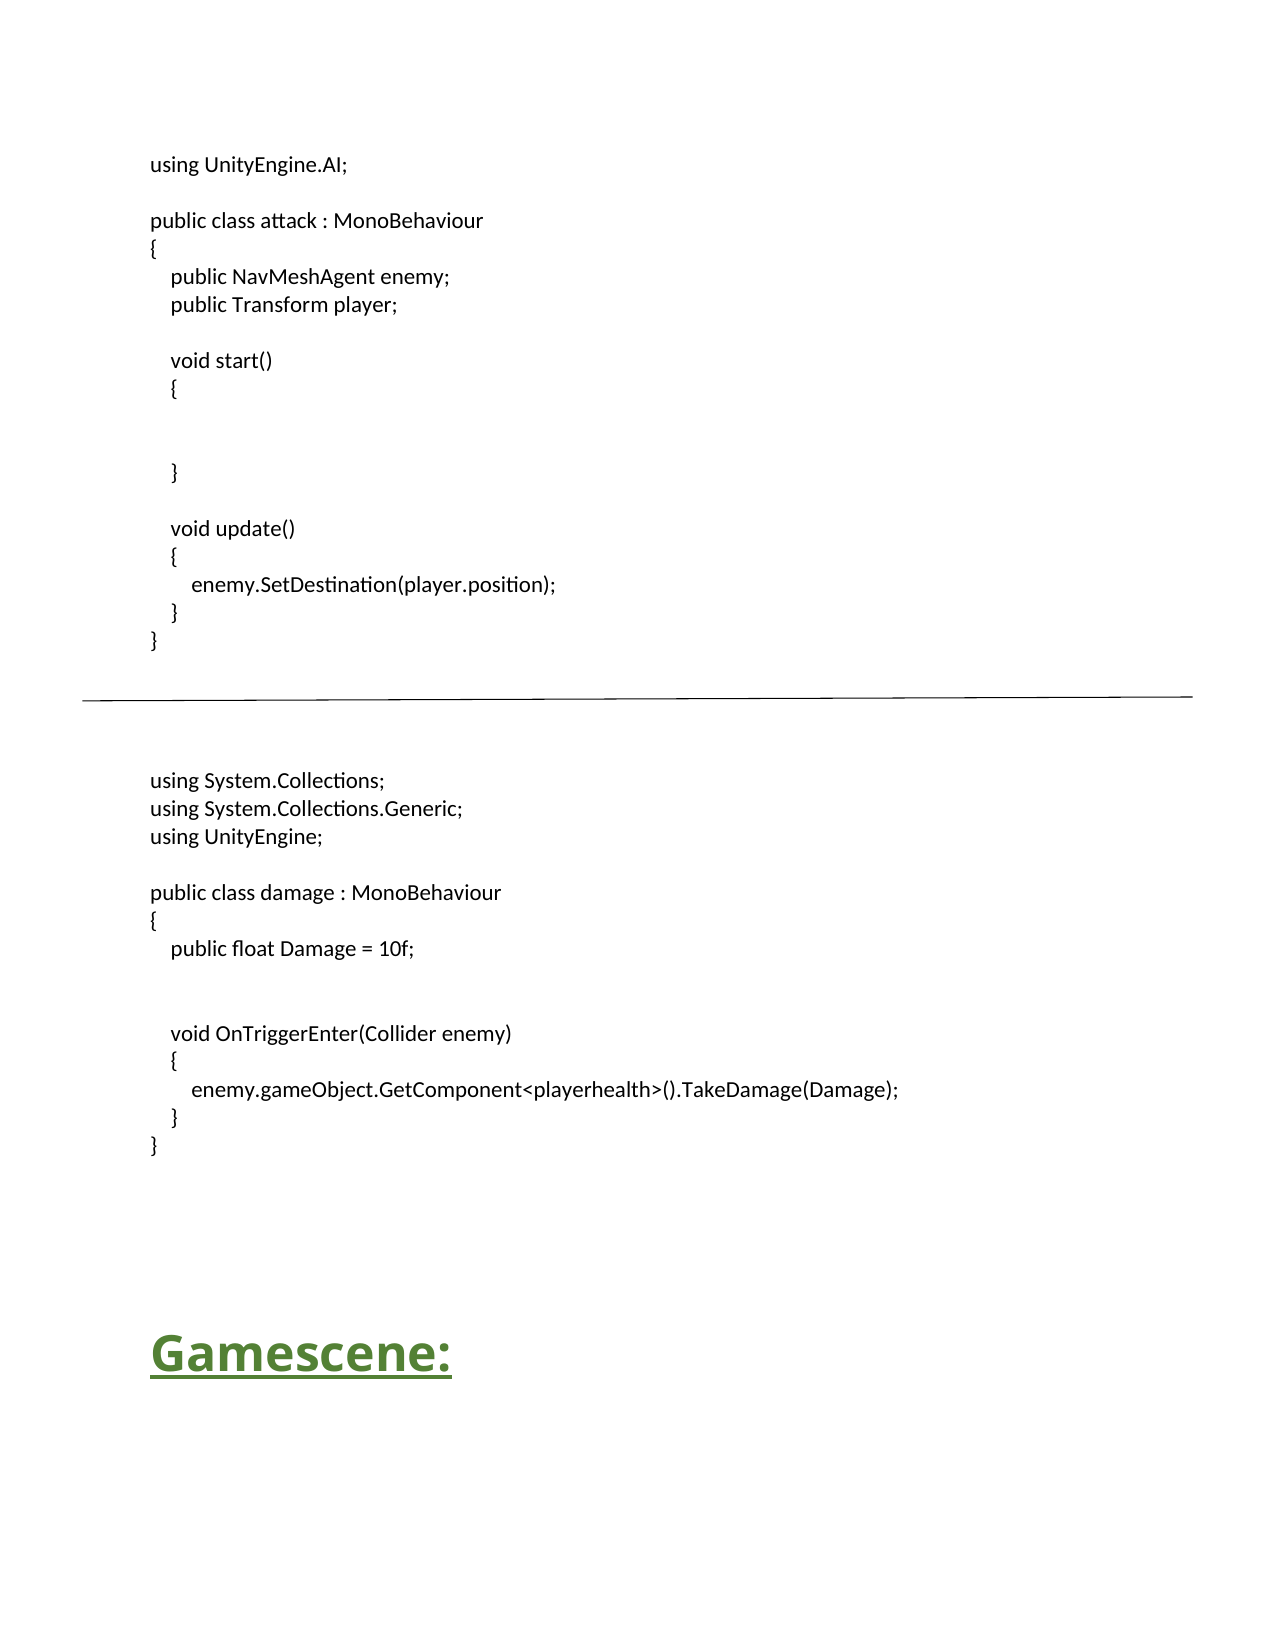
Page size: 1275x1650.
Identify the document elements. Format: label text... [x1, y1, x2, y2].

text } [150, 458, 1125, 486]
text using UnityEngine.AI; [150, 150, 1125, 178]
text } [150, 1103, 1125, 1131]
text { [150, 542, 1125, 570]
text { [150, 907, 1125, 934]
text void OnTriggerEnter(Collider enemy) [150, 1019, 1125, 1047]
text enemy.SetDestination(player.position); [150, 570, 1125, 598]
text using System.Collections.Generic; [150, 794, 1125, 822]
text using System.Collections; [150, 766, 1125, 794]
text public class attack : MonoBehaviour [150, 206, 1125, 234]
text enemy.gameObject.GetComponent<playerhealth>().TakeDamage(Damage); [150, 1075, 1125, 1103]
text { [150, 1047, 1125, 1075]
text } [150, 598, 1125, 626]
text { [150, 374, 1125, 402]
text Gamescene: [150, 1318, 1125, 1386]
text public Transform player; [150, 290, 1125, 318]
text } [150, 1131, 1125, 1159]
text } [150, 626, 1125, 654]
text void start() [150, 346, 1125, 374]
text public NavMeshAgent enemy; [150, 262, 1125, 290]
text void update() [150, 514, 1125, 542]
text public class damage : MonoBehaviour [150, 878, 1125, 907]
text public float Damage = 10f; [150, 934, 1125, 963]
text using UnityEngine; [150, 822, 1125, 851]
text { [150, 234, 1125, 262]
